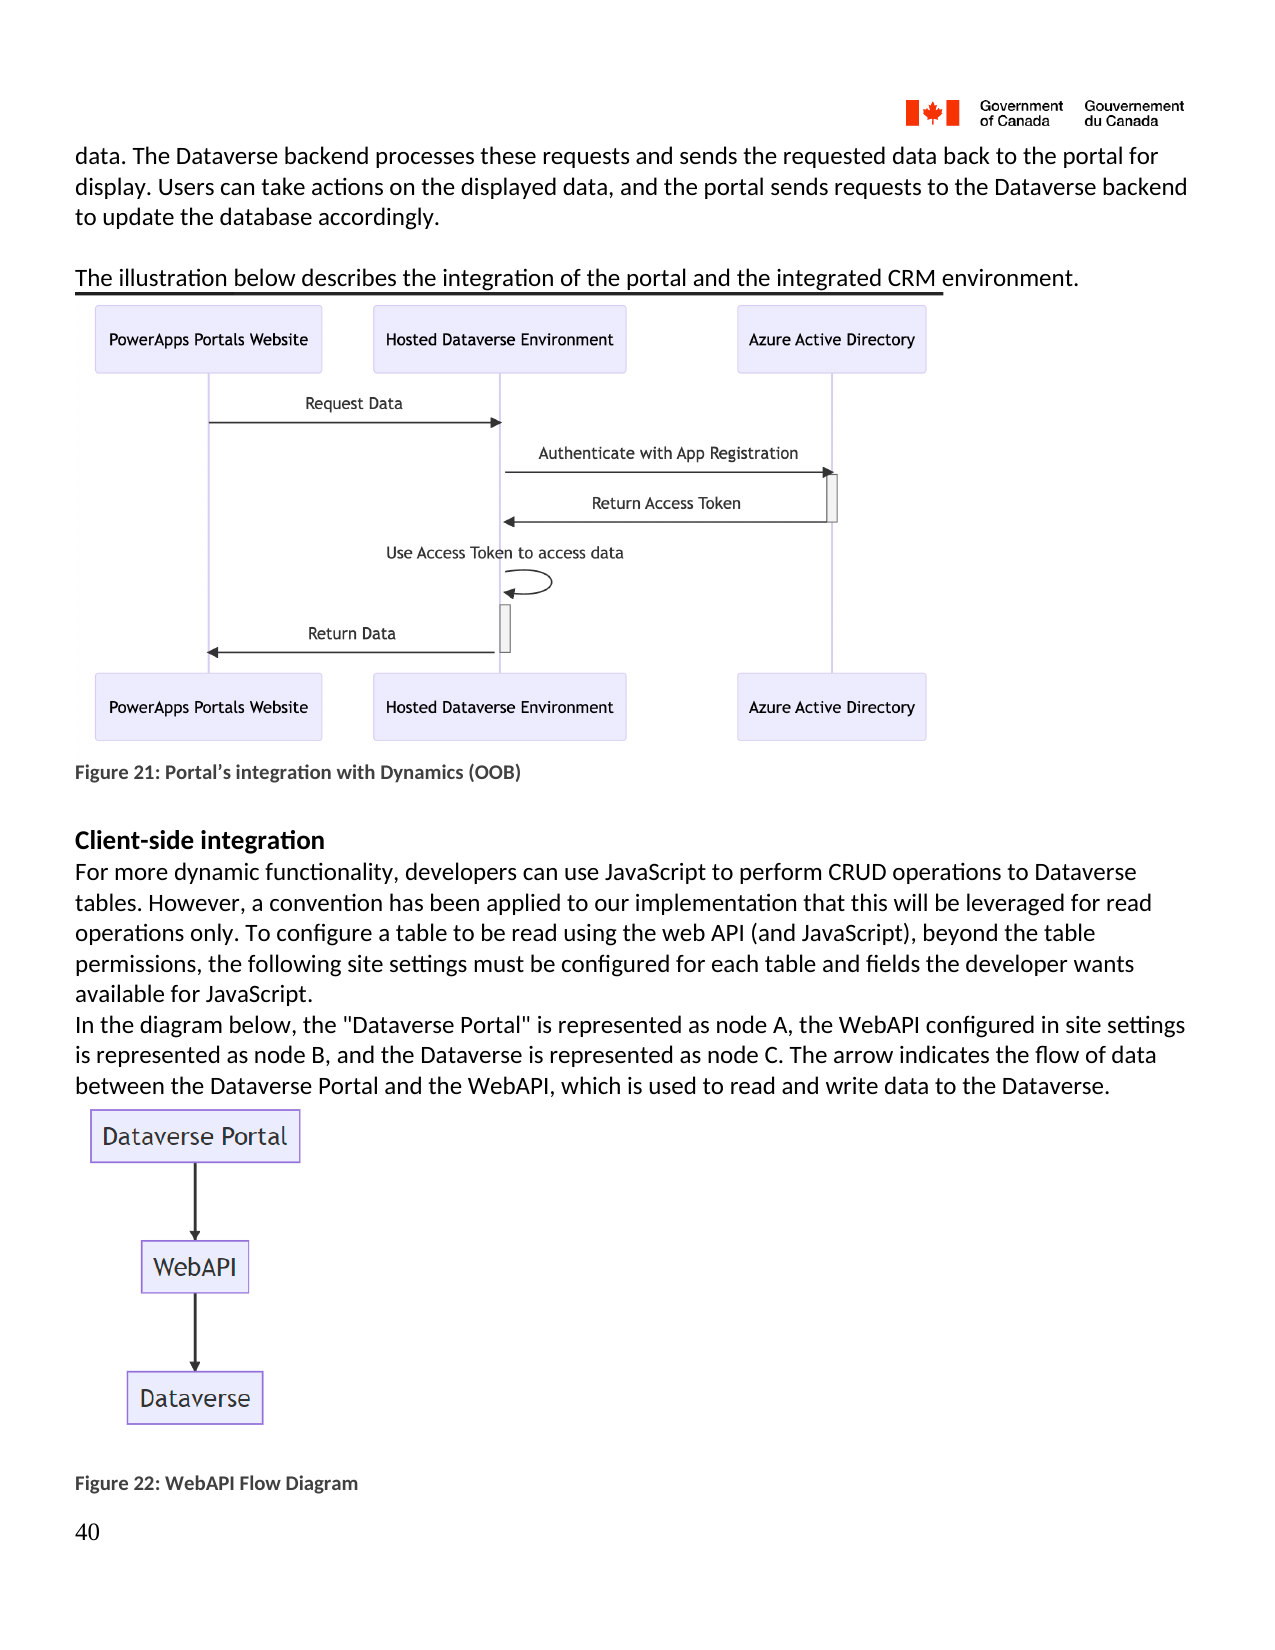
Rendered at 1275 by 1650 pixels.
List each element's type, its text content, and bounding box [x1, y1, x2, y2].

picture [75, 292, 944, 759]
picture [881, 75, 1200, 141]
subtitle Client-side integration [75, 823, 1200, 856]
picture [75, 1100, 325, 1470]
text Figure 22: WebAPI Flow Diagram [75, 1470, 1200, 1495]
text For more dynamic functionality, developers can use JavaScript to perform CRUD operations to Dataverse tables. However, a convention has been applied to our implementation that this will be leveraged for read operations only. To configure a table to be read using the web API (and JavaScript), beyond the table permissions, the following site settings must be configured for each table and fields the developer wants available for JavaScript. [75, 856, 1200, 1009]
text In the diagram below, the "Dataverse Portal" is represented as node A, the WebAPI configured in site settings is represented as node B, and the Dataverse is represented as node C. The arrow indicates the flow of data between the Dataverse Portal and the WebAPI, which is used to read and write data to the Dataverse. [75, 1009, 1200, 1100]
text The illustration below describes the integration of the portal and the integrated CRM environment. [75, 262, 1200, 293]
text Figure 21: Portal’s integration with Dynamics (OOB) [75, 759, 1200, 784]
